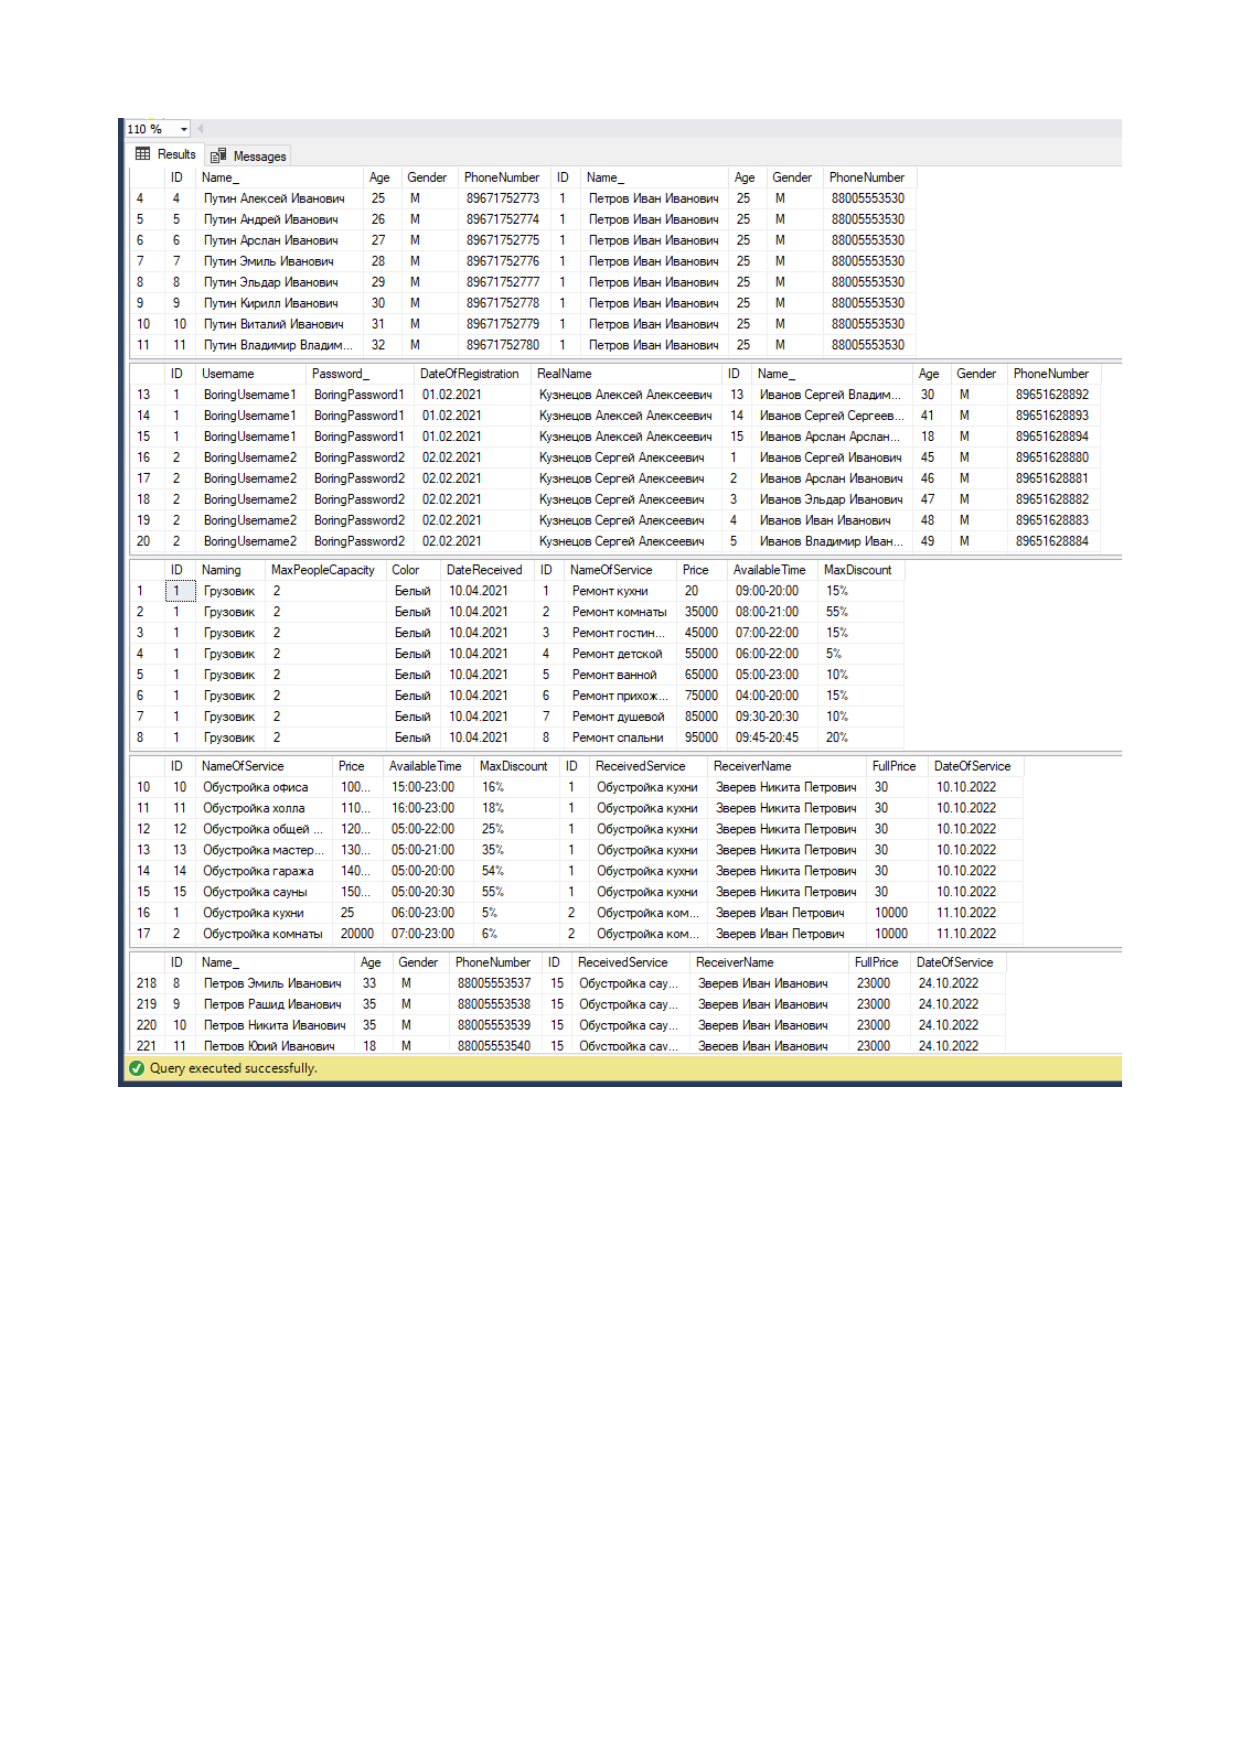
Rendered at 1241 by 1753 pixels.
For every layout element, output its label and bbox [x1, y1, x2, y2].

picture [118, 118, 1123, 1087]
